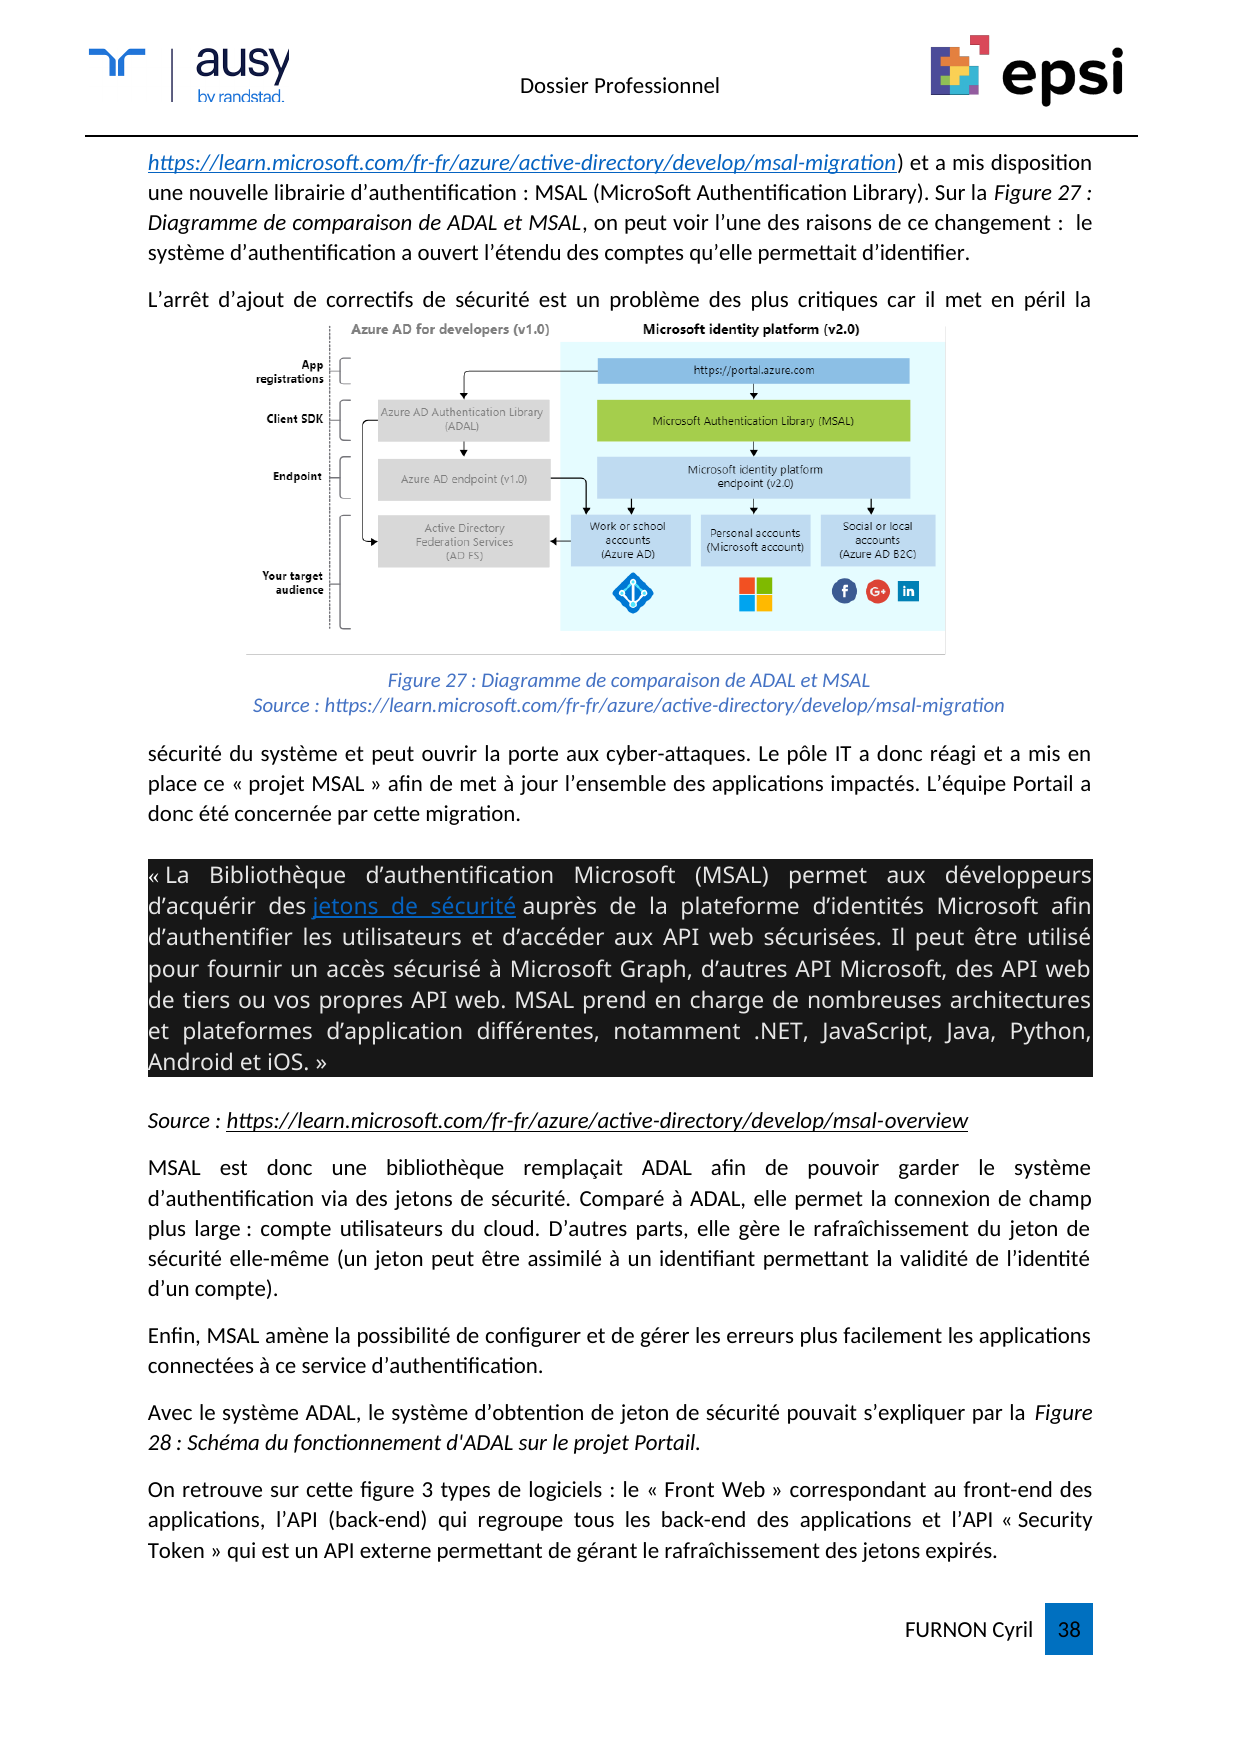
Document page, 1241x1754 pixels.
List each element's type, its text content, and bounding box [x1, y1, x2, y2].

text Source : https://learn.microsoft.com/fr-fr/azure/active-directory/develop/msal-overview [148, 1107, 1093, 1135]
text Avec le système ADAL, le système d’obtention de jeton de sécurité pouvait s’expliquer par la Figure 28 : Schéma du fonctionnement d'ADAL sur le projet Portail. [148, 1398, 1093, 1457]
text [148, 148, 1093, 266]
text MSAL est donc une bibliothèque remplaçait ADAL afin de pouvoir garder le système d’authentification via des jetons de sécurité. Comparé à ADAL, elle permet la connexion de champ plus large : compte utilisateurs du cloud. D’autres parts, elle gère le rafraîchissement du jeton de sécurité elle-même (un jeton peut être assimilé à un identifiant permettant la validité de l’identité d’un compte). [148, 1153, 1093, 1302]
text « La Bibliothèque d’authentification Microsoft (MSAL) permet aux développeurs d’acquérir des jetons de sécurité auprès de la plateforme d’identités Microsoft afin d’authentifier les utilisateurs et d’accéder aux API web sécurisées. Il peut être utilisé pour fournir un accès sécurisé à Microsoft Graph, d’autres API Microsoft, des API web de tiers ou vos propres API web. MSAL prend en charge de nombreuses architectures et plateformes d’application différentes, notamment .NET, JavaScript, Java, Python, Android et iOS. » [148, 859, 1093, 1077]
text Enfin, MSAL amène la possibilité de configurer et de gérer les erreurs plus facilement les applications connectées à ce service d’authentification. [148, 1321, 1093, 1379]
picture [242, 317, 946, 655]
picture [88, 48, 289, 102]
text On retrouve sur cette figure 3 types de logiciels : le « Front Web » correspondant au front-end des applications, l’API (back-end) qui regroupe tous les back-end des applications et l’API « Security Token » qui est un API externe permettant de gérant le rafraîchissement des jetons expirés. [148, 1475, 1093, 1564]
